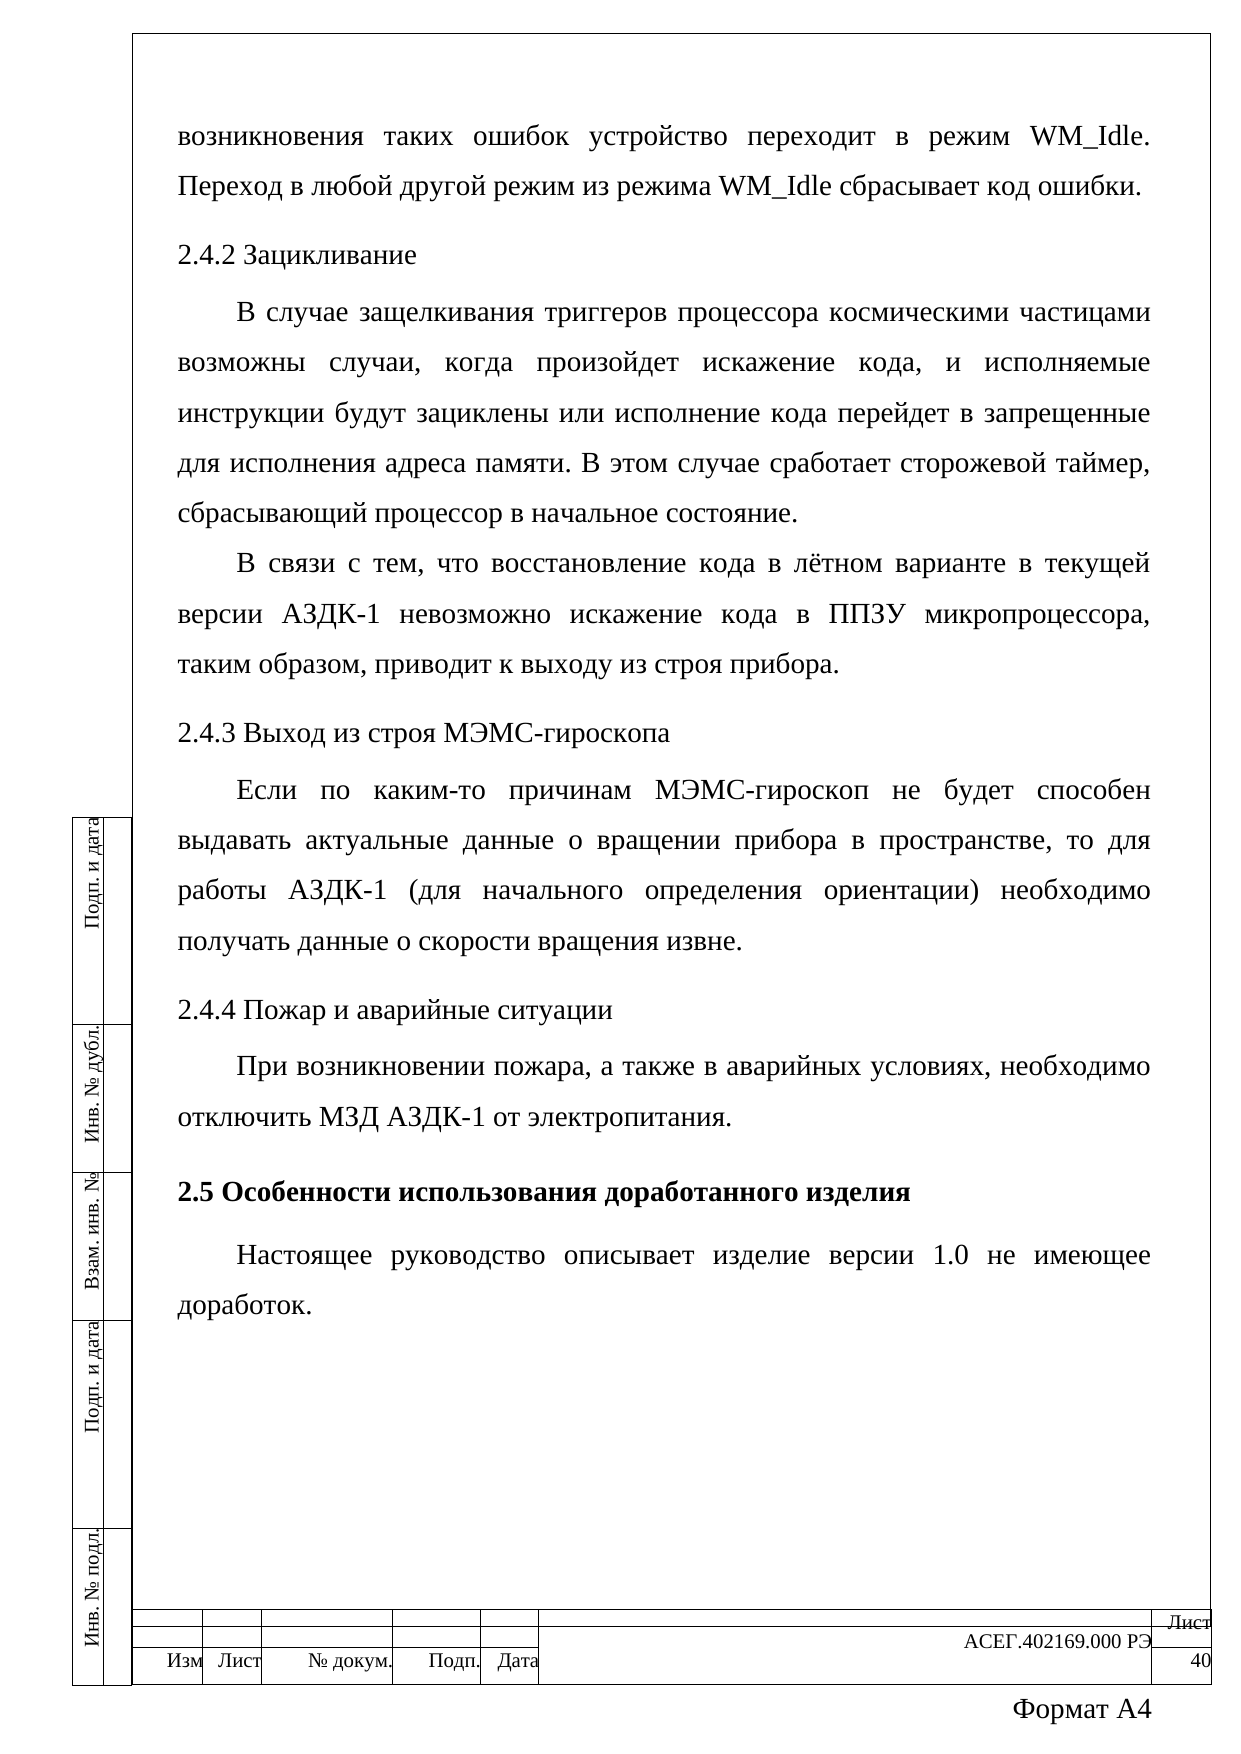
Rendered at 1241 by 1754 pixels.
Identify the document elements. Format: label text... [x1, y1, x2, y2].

text В связи с тем, что восстановление кода в лётном варианте в текущей версии АЗДК-1 невозможно искажение кода в ППЗУ микропроцессора, таким образом, приводит к выходу из строя прибора. [177, 546, 1152, 680]
text Если по каким-то причинам МЭМС-гироскоп не будет способен выдавать актуальные данные о вращении прибора в пространстве, то для работы АЗДК-1 (для начального определения ориентации) необходимо получать данные о скорости вращения извне. [177, 772, 1152, 956]
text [177, 118, 1152, 202]
text Настоящее руководство описывает изделие версии 1.0 не имеющее доработок. [177, 1237, 1152, 1321]
subtitle Пожар и аварийные ситуации [177, 992, 1152, 1025]
subtitle Выход из строя МЭМС-гироскопа [177, 715, 1152, 749]
text При возникновении пожара, а также в аварийных условиях, необходимо отключить МЗД АЗДК-1 от электропитания. [177, 1048, 1152, 1132]
text В случае защелкивания триггеров процессора космическими частицами возможны случаи, когда произойдет искажение кода, и исполняемые инструкции будут зациклены или исполнение кода перейдет в запрещенные для исполнения адреса памяти. В этом случае сработает сторожевой таймер, сбрасывающий процессор в начальное состояние. [177, 294, 1152, 529]
subtitle Особенности использования доработанного изделия [177, 1174, 1152, 1208]
subtitle Зацикливание [177, 237, 1152, 271]
